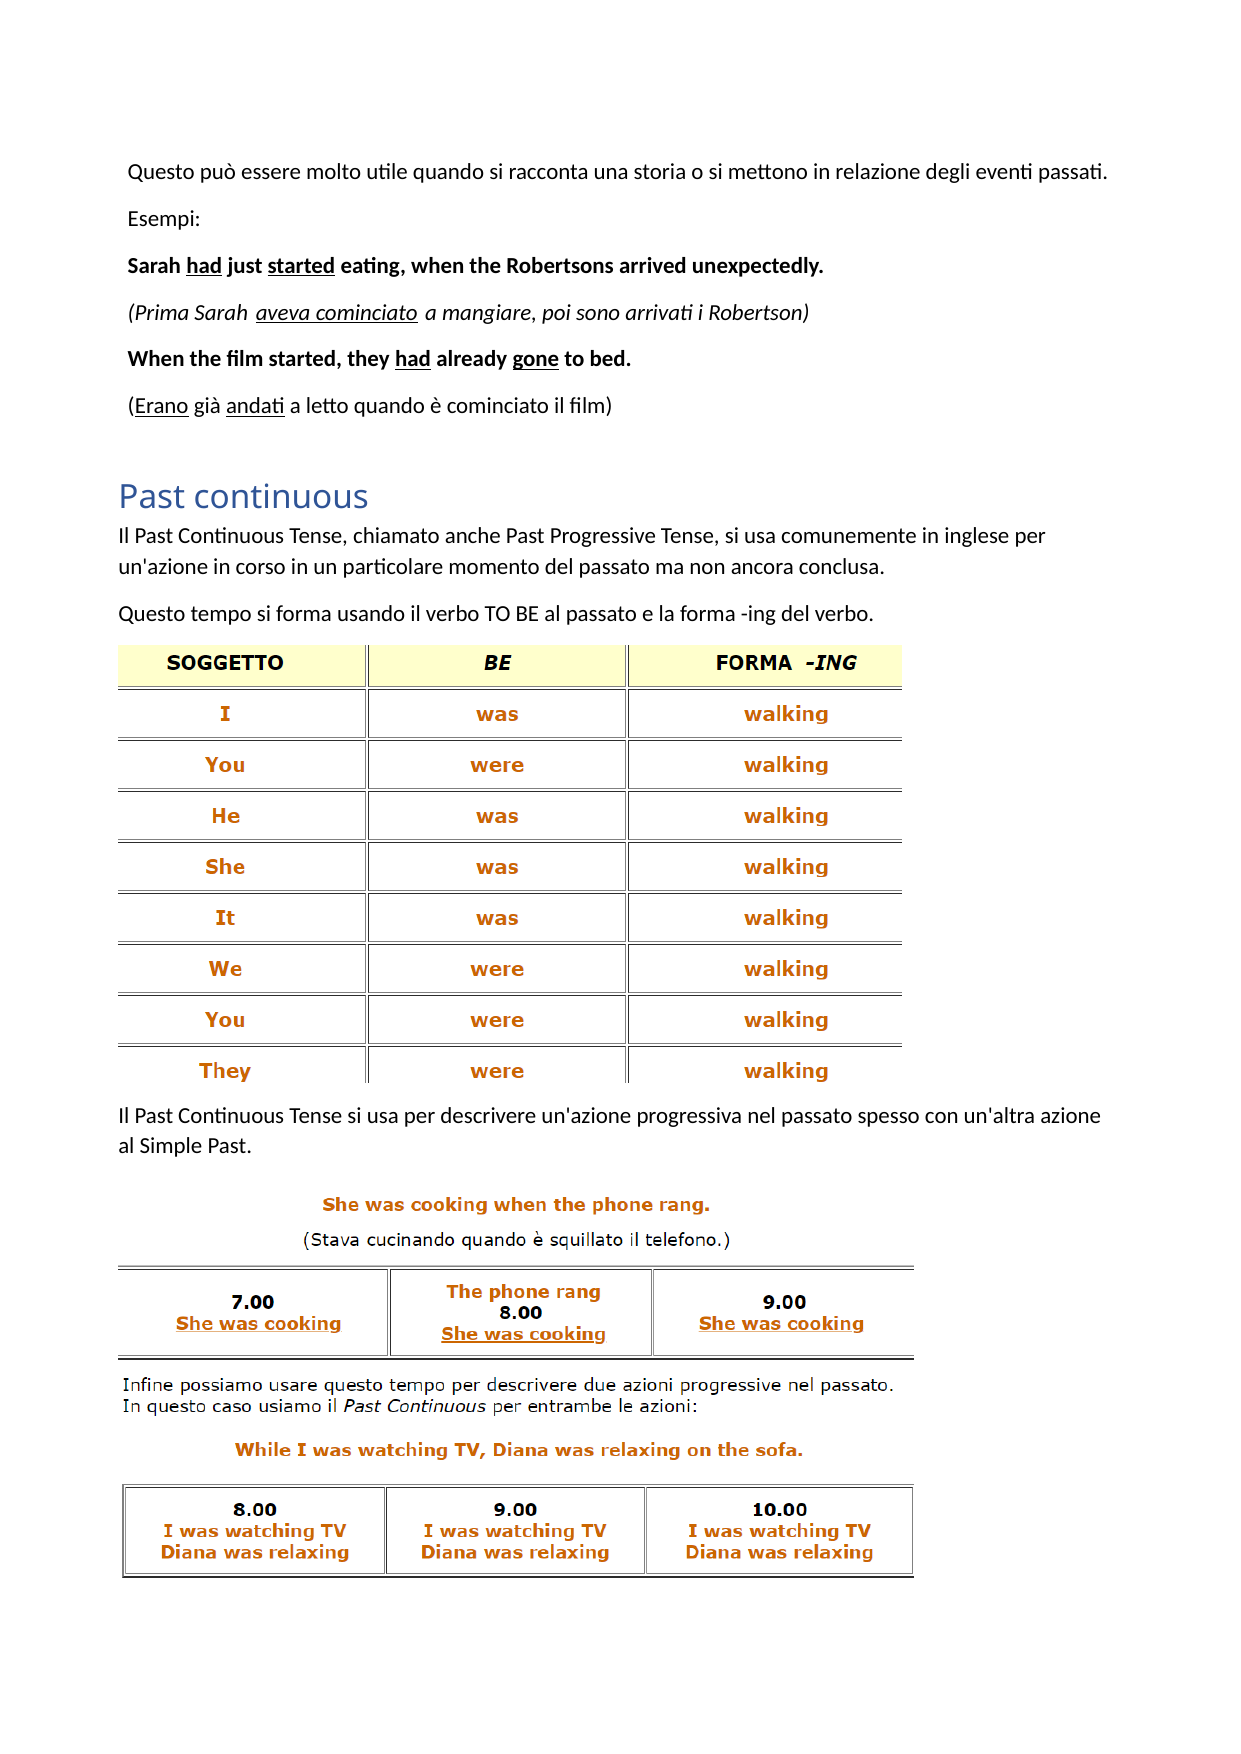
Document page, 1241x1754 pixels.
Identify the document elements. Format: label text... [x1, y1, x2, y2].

table_cell [118, 148, 1122, 448]
picture [118, 645, 902, 1083]
subtitle Past continuous [118, 473, 1122, 518]
text Il Past Continuous Tense, chiamato anche Past Progressive Tense, si usa comunemente in inglese per un'azione in corso in un particolare momento del passato ma non ancora conclusa. [118, 522, 1122, 580]
picture [118, 1178, 914, 1580]
text Questo tempo si forma usando il verbo TO BE al passato e la forma -ing del verbo. [118, 599, 1122, 627]
text Il Past Continuous Tense si usa per descrivere un'azione progressiva nel passato spesso con un'altra azione al Simple Past. [118, 1101, 1122, 1160]
